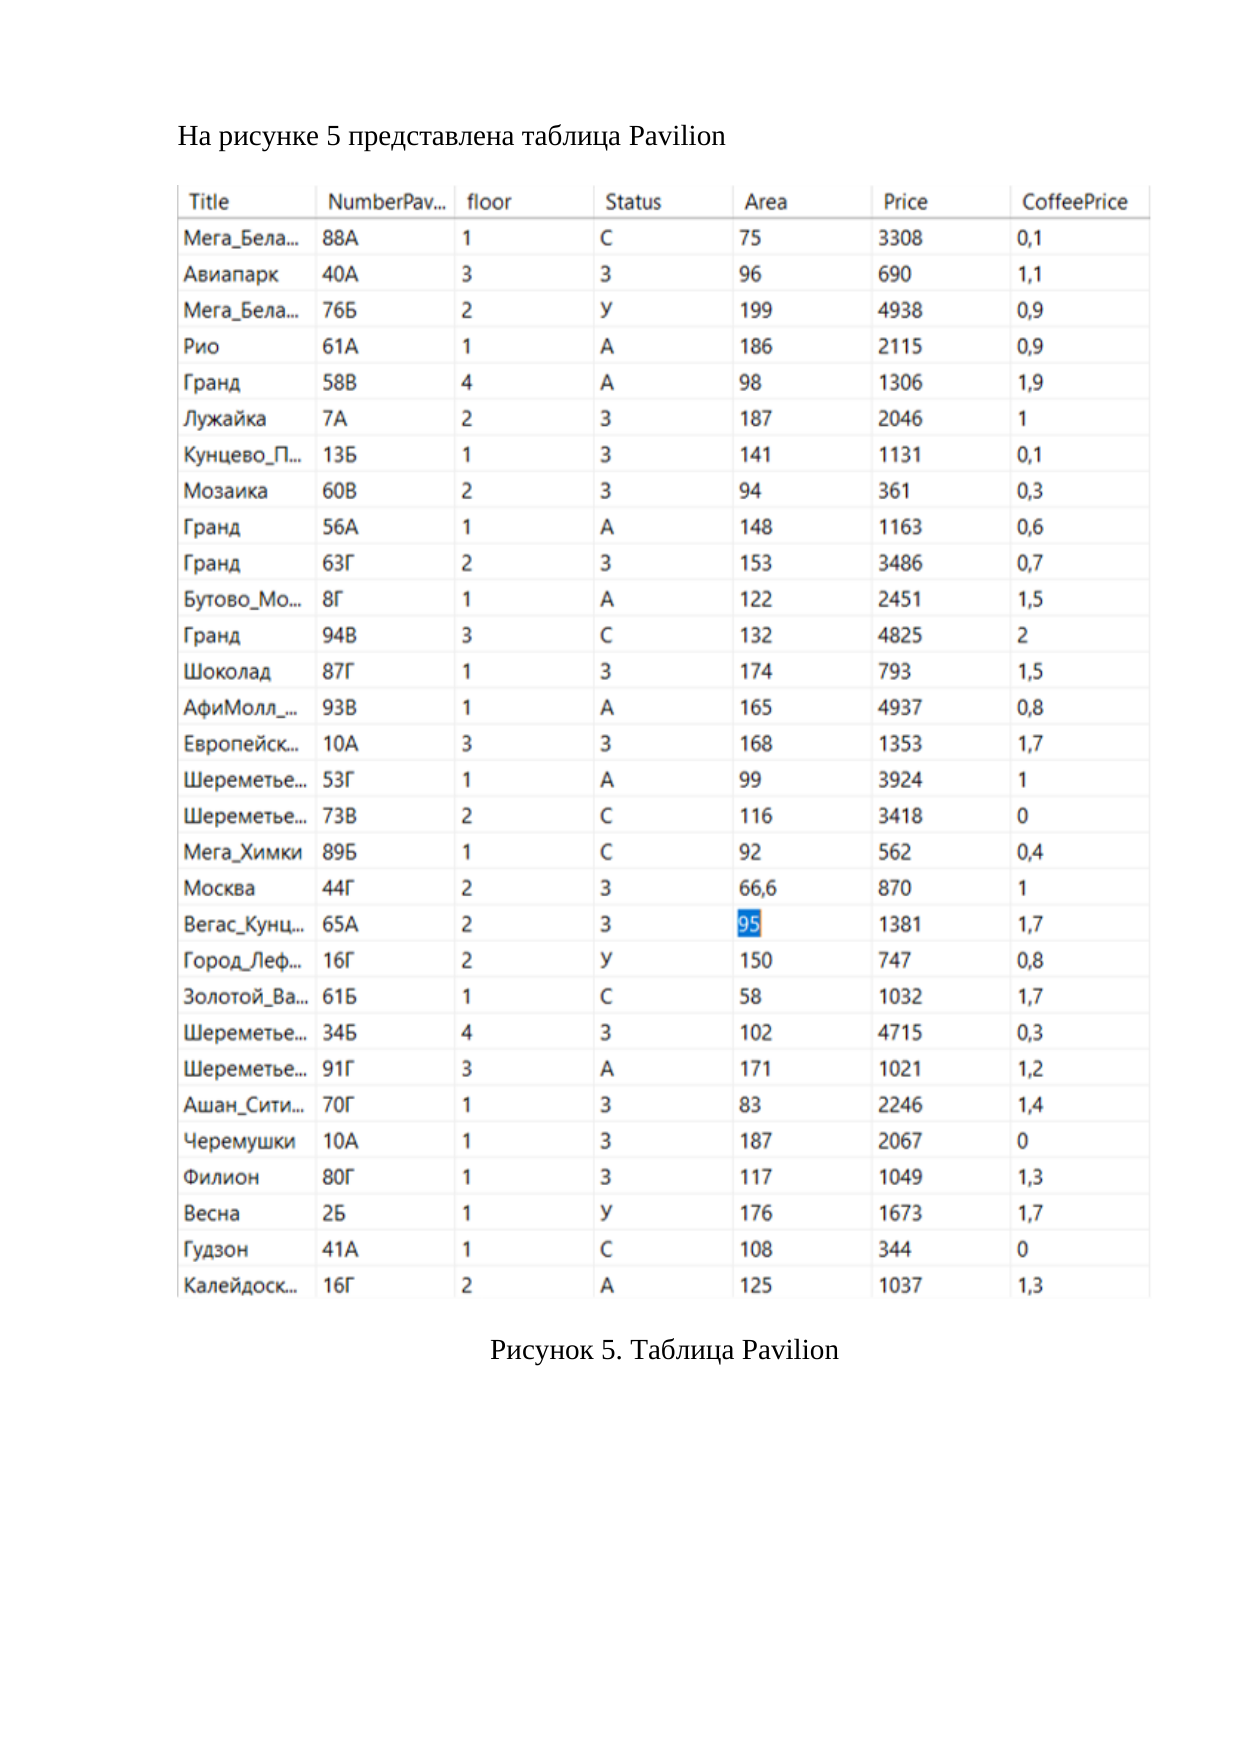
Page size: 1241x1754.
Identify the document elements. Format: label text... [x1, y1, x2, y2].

text Рисунок 5. Таблица Pavilion [177, 1332, 1152, 1366]
text На рисунке 5 представлена таблица Pavilion [177, 118, 1152, 152]
picture [177, 185, 1152, 1299]
